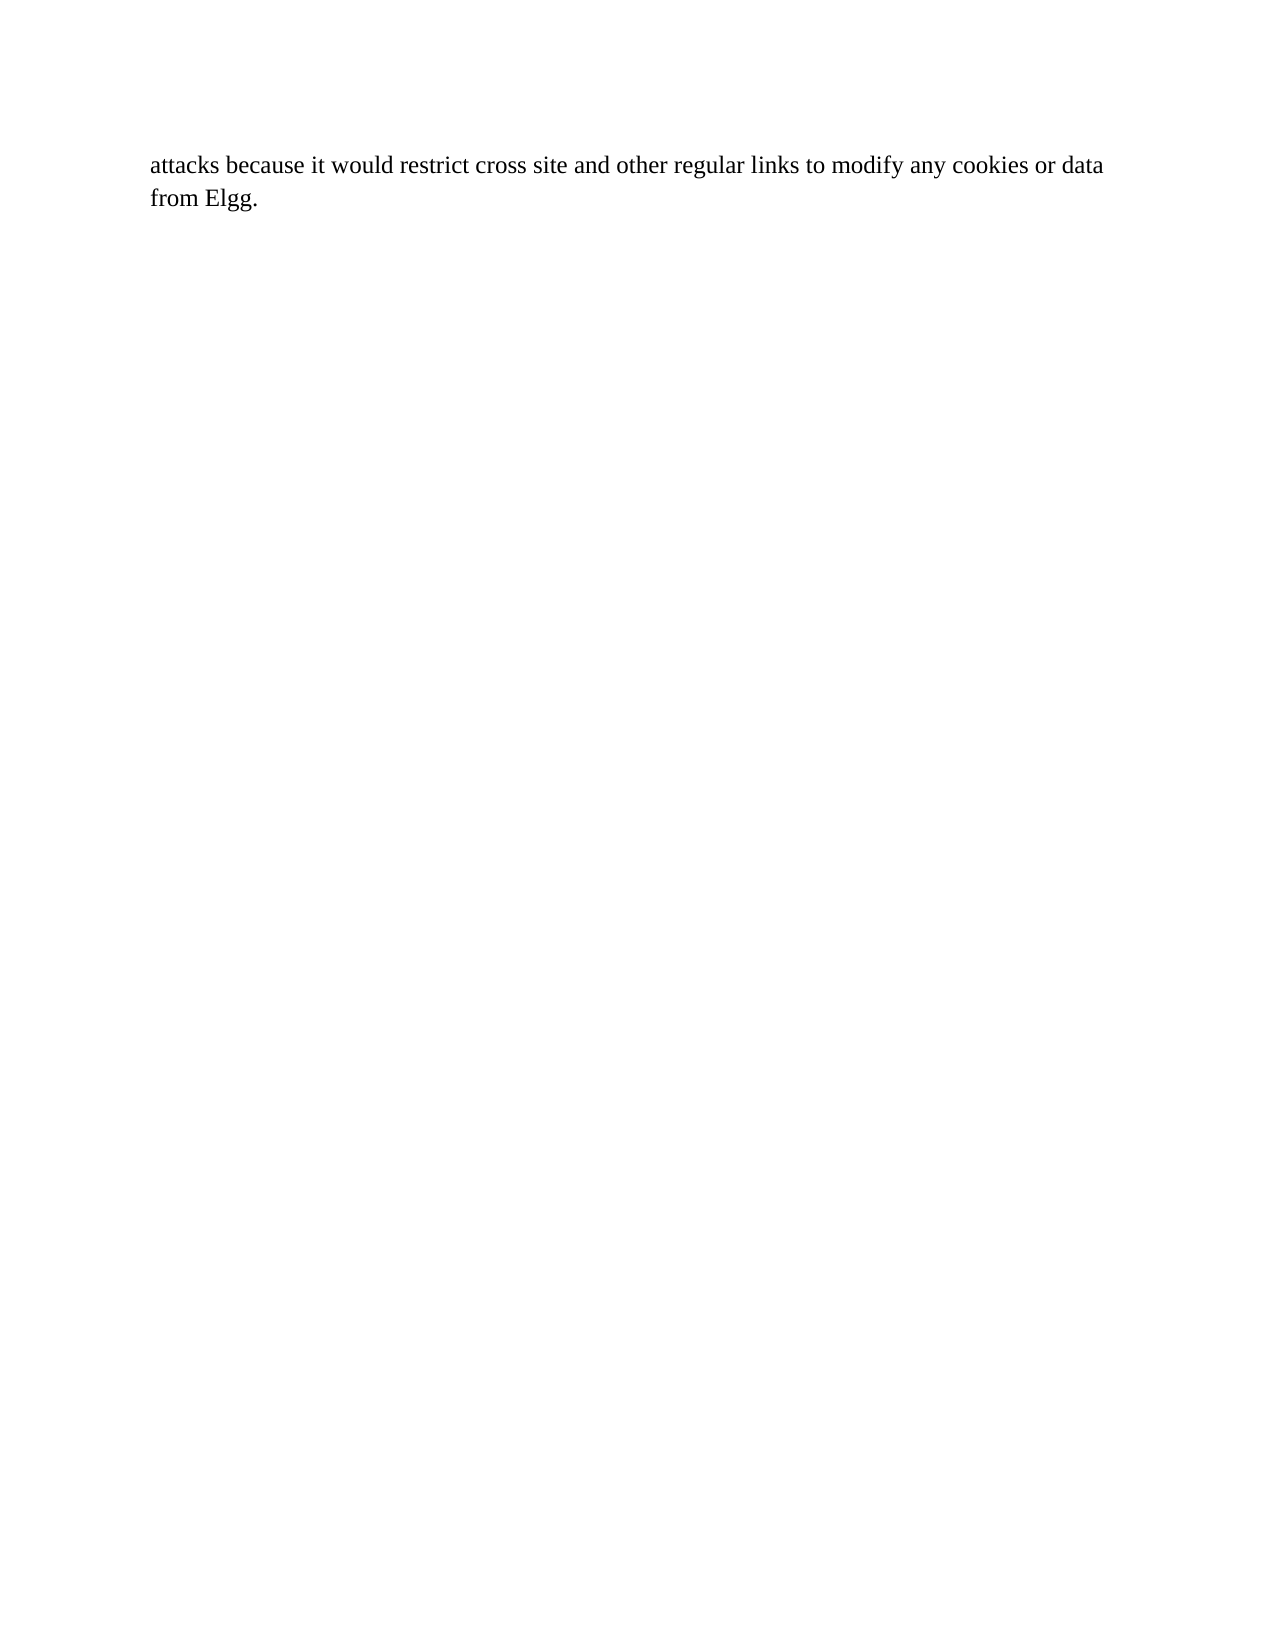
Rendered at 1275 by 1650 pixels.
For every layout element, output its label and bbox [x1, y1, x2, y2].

text [150, 150, 1125, 212]
